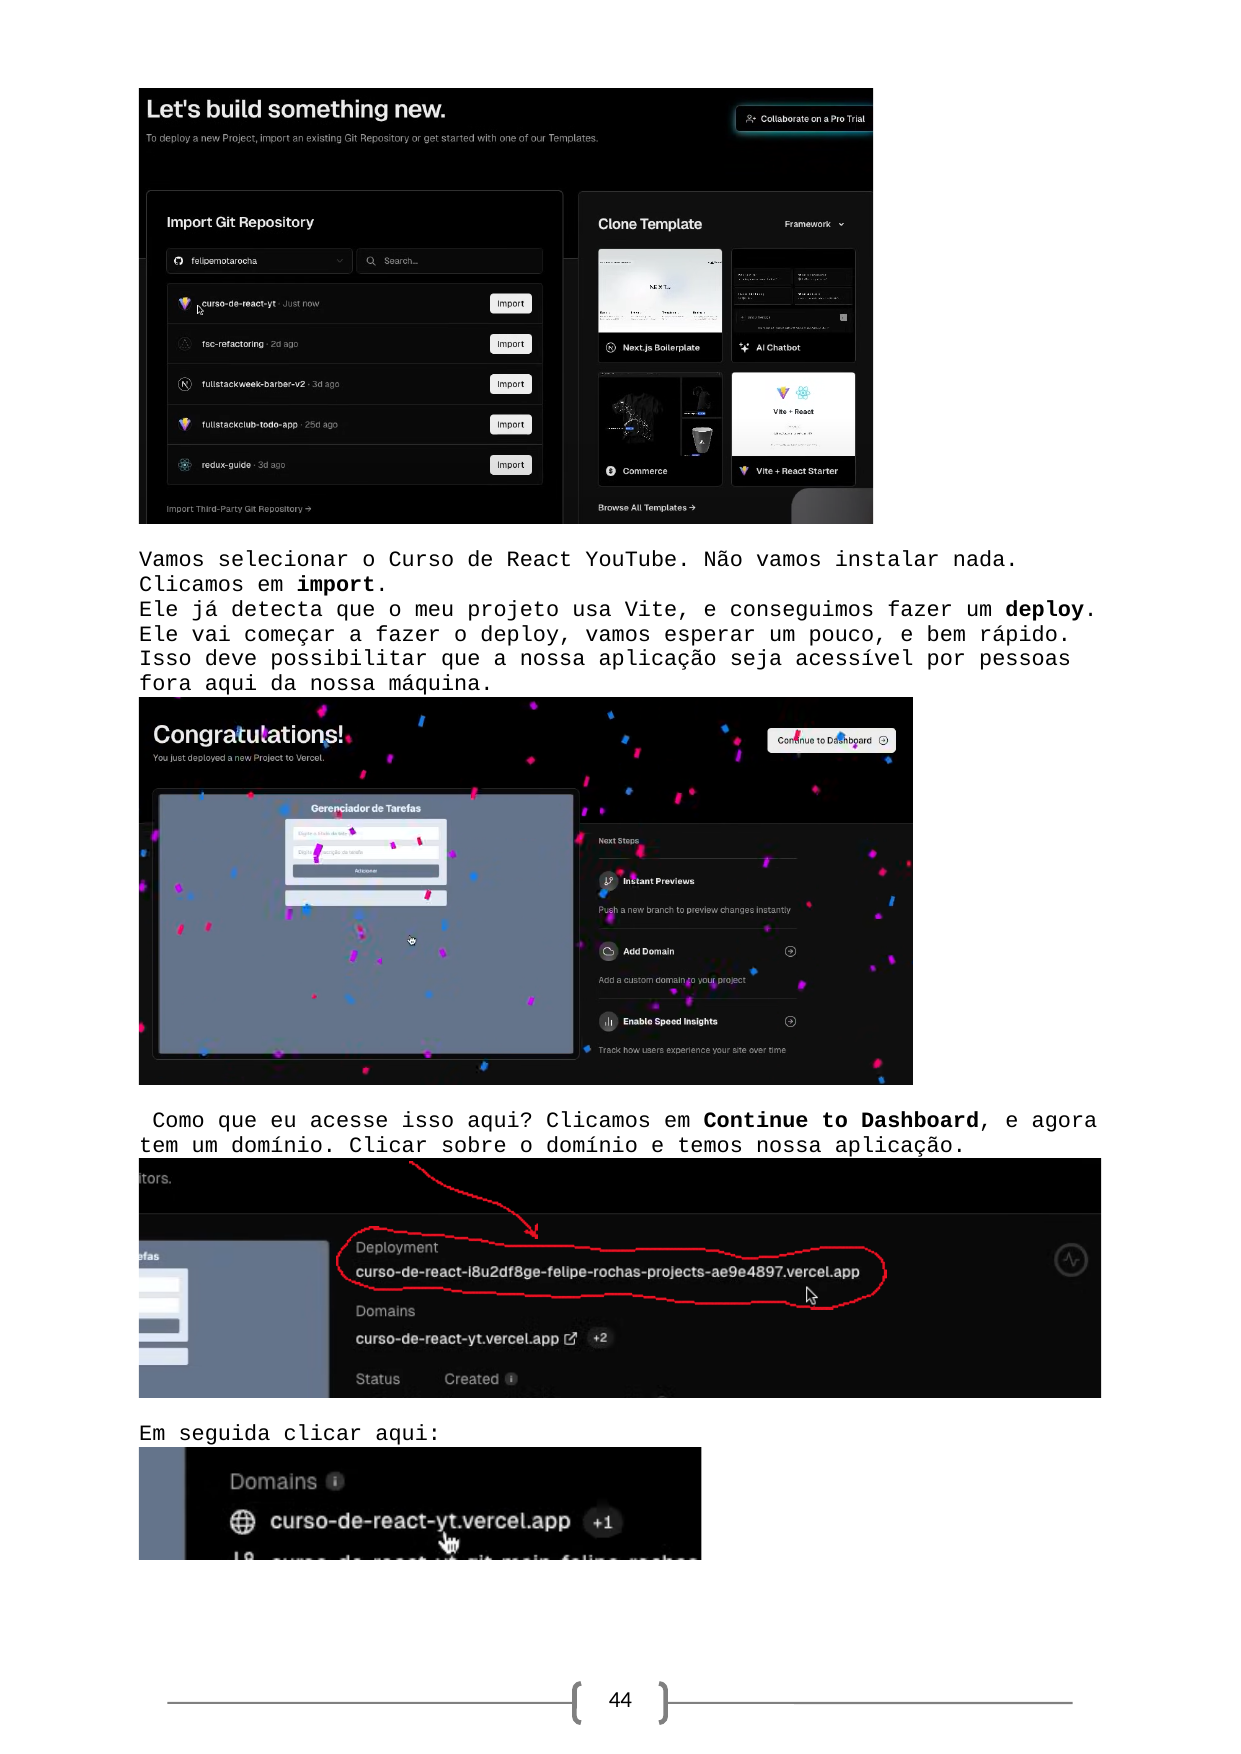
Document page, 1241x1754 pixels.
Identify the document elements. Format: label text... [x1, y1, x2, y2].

picture [138, 697, 913, 1085]
text Ele já detecta que o meu projeto usa Vite, e conseguimos fazer um deploy. Ele vai começar a fazer o deploy, vamos esperar um pouco, e bem rápido. Isso deve possibilitar que a nossa aplicação seja acessível por pessoas fora aqui da nossa máquina. [139, 598, 1101, 697]
text Vamos selecionar o Curso de React YouTube. Não vamos instalar nada. Clicamos em import. [139, 548, 1101, 598]
picture [138, 1447, 702, 1560]
picture [138, 1158, 1102, 1398]
picture [138, 88, 874, 524]
text Como que eu acesse isso aqui? Clicamos em Continue to Dashboard, e agora tem um domínio. Clicar sobre o domínio e temos nossa aplicação. [139, 1109, 1101, 1158]
text Em seguida clicar aqui: [139, 1423, 1101, 1447]
